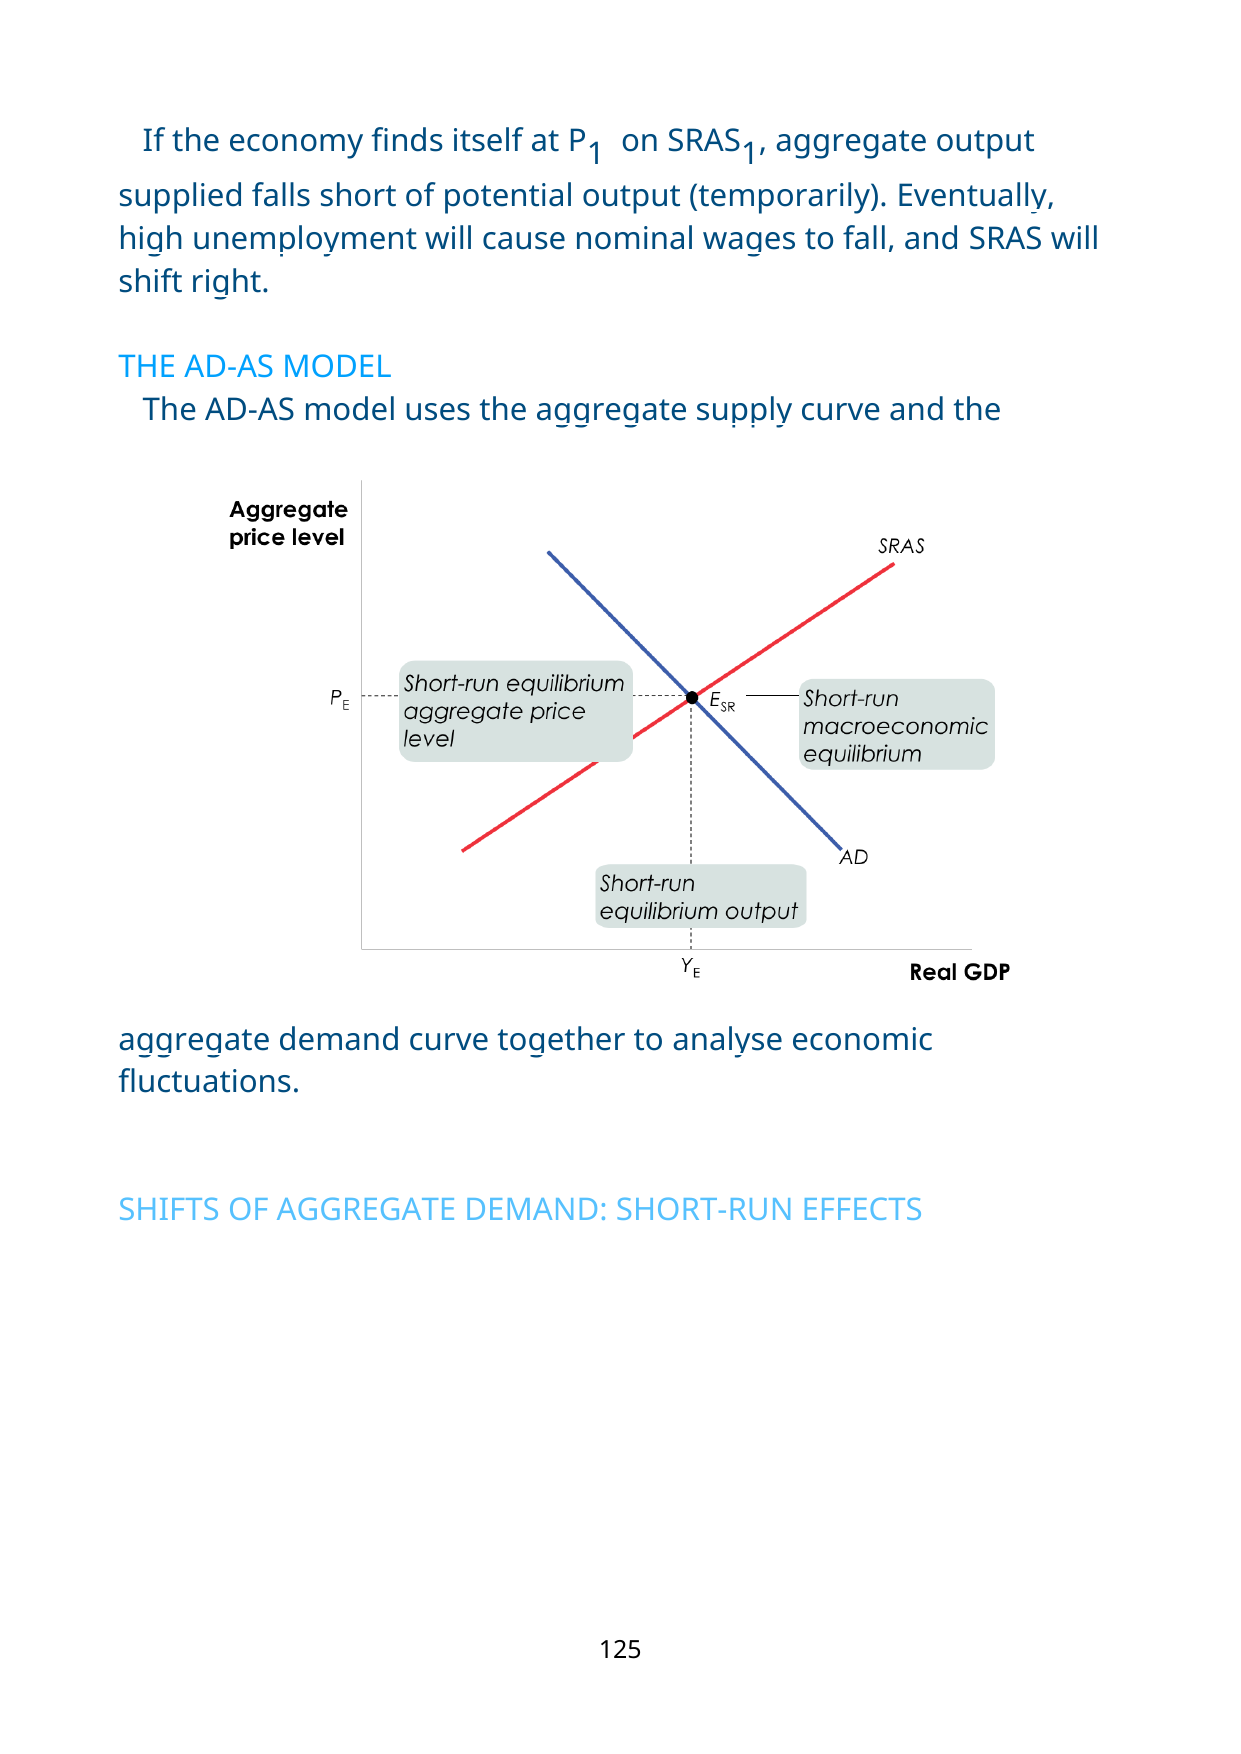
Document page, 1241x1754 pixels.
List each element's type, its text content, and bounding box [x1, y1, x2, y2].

picture [223, 474, 1015, 992]
text SHIFTS OF AGGREGATE DEMAND: SHORT-RUN EFFECTS [118, 1187, 1122, 1230]
text THE AD-AS MODEL [118, 344, 1122, 386]
text If the economy finds itself at P1 on SRAS1, aggregate output supplied falls short of potential output (temporarily). Eventually, high unemployment will cause nominal wages to fall, and SRAS will shift right. [118, 118, 1122, 301]
